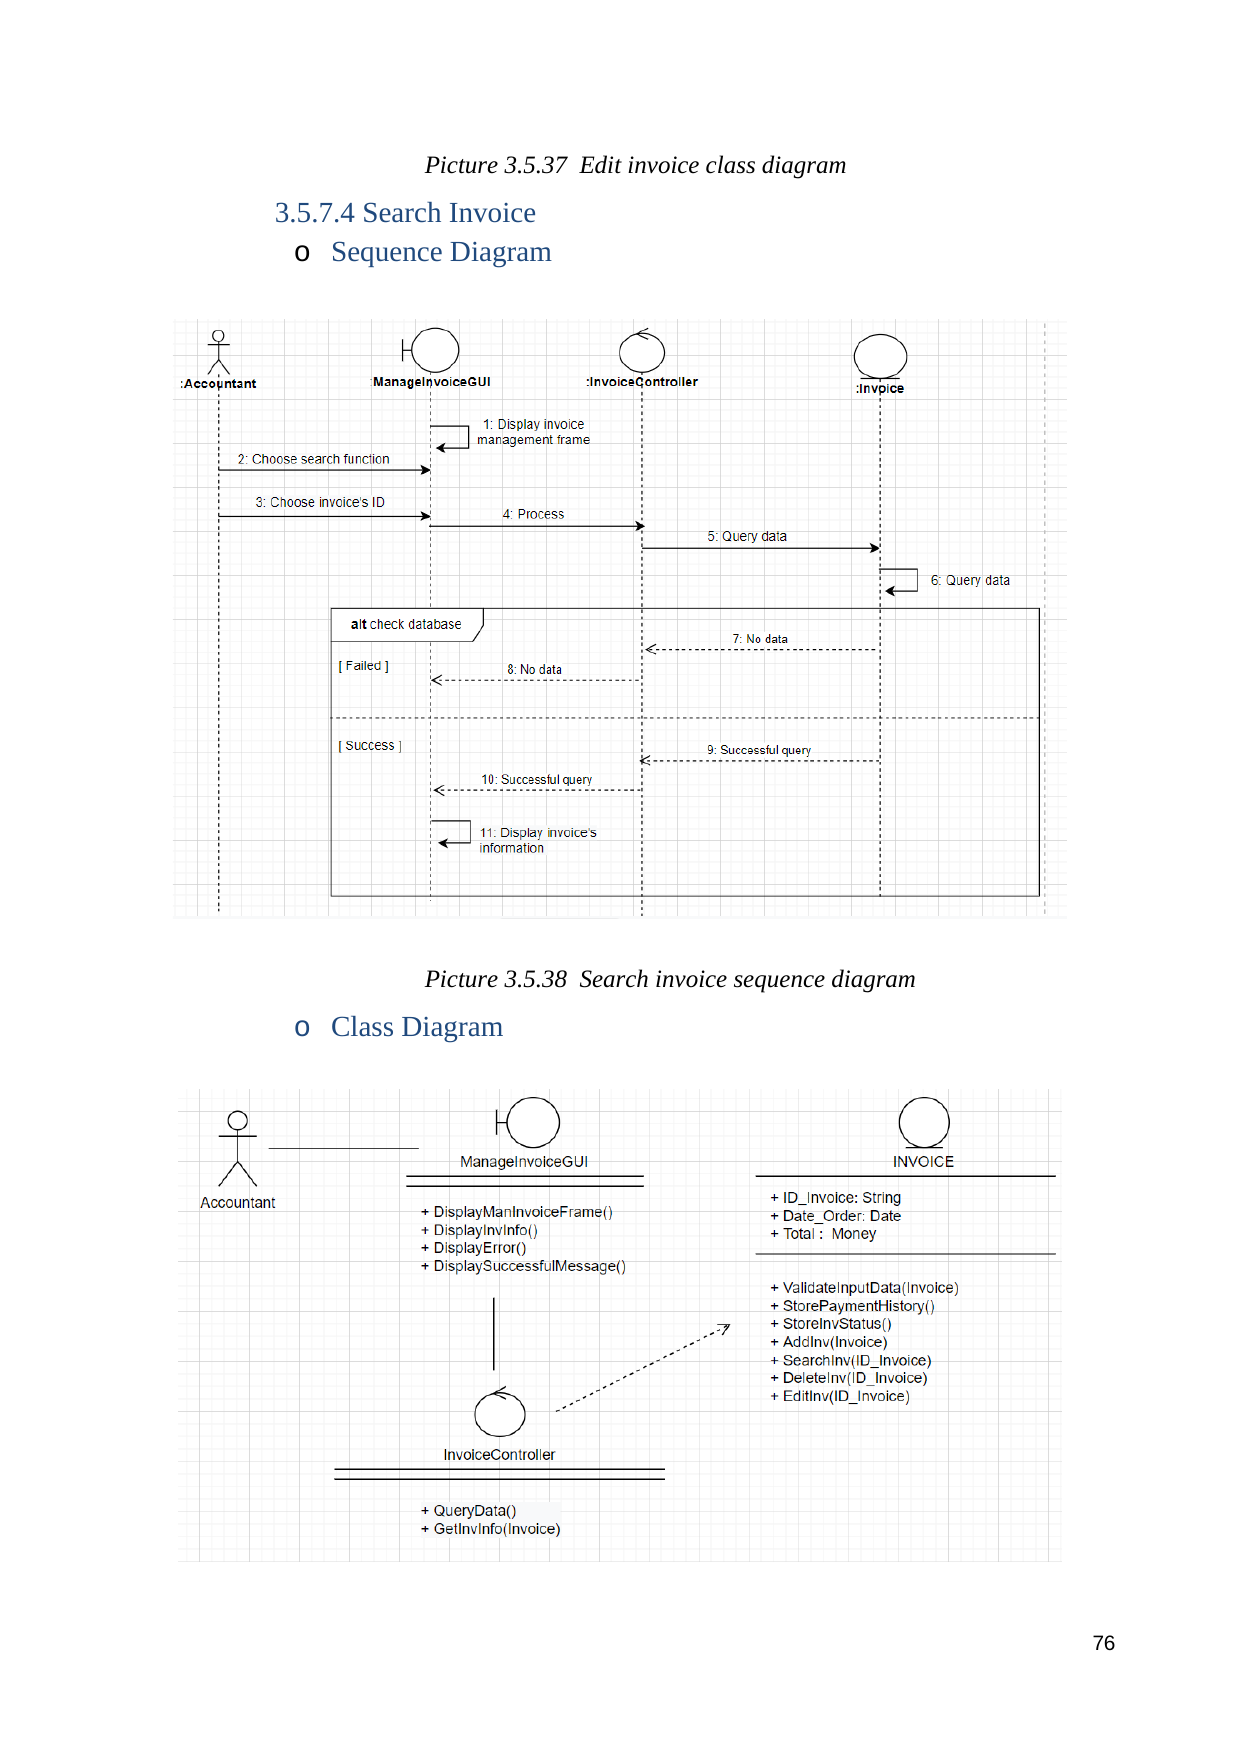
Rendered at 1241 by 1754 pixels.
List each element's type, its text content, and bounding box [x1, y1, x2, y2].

subtitle Picture 3.5.38 Search invoice sequence diagram [349, 964, 1115, 992]
list Class Diagram [293, 1009, 1115, 1045]
picture [178, 1089, 1062, 1562]
text 3.5.7.4 Search Invoice [199, 196, 1115, 229]
picture [172, 319, 1067, 919]
list Sequence Diagram [293, 234, 1115, 270]
subtitle Picture 3.5.37 Edit invoice class diagram [349, 150, 1115, 179]
